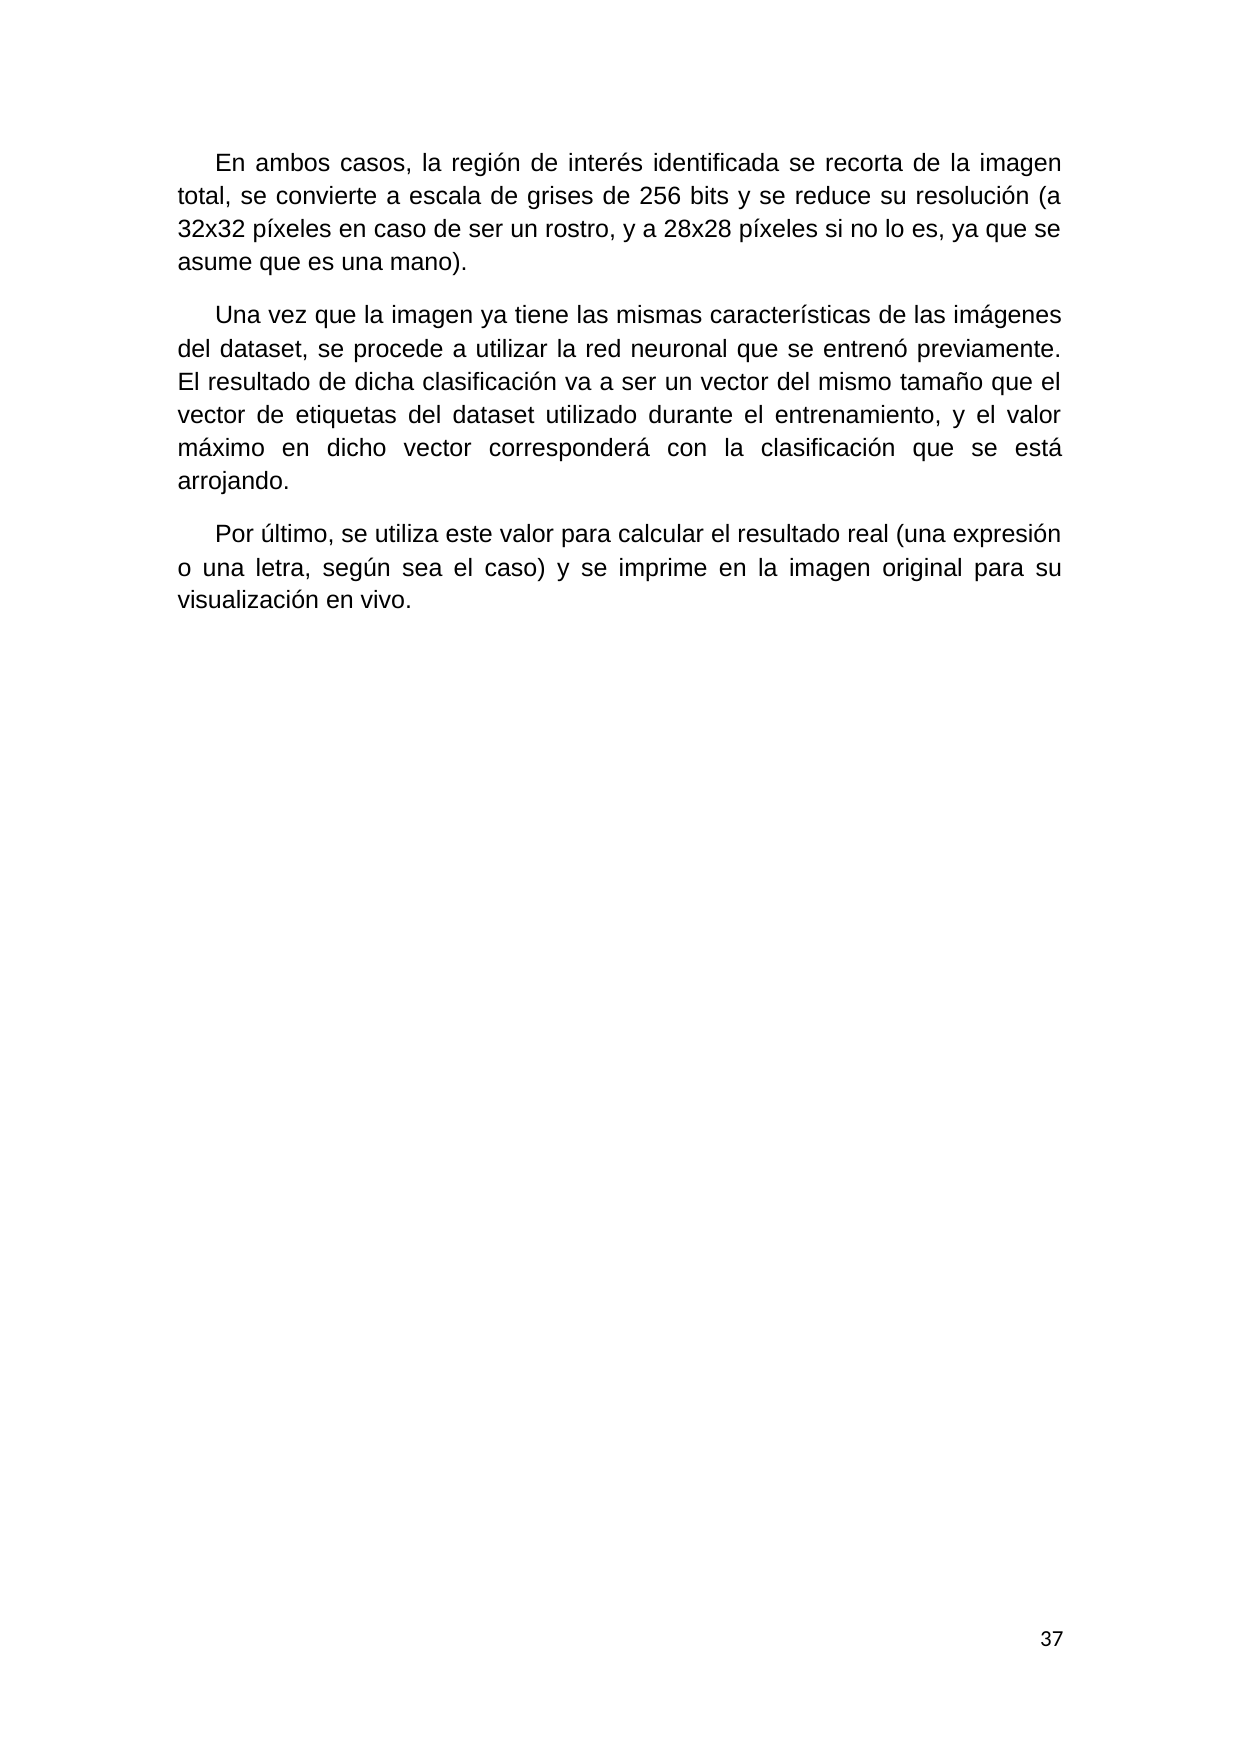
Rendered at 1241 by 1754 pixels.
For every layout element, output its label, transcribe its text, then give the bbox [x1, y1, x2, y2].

text En ambos casos, la región de interés identificada se recorta de la imagen total, se convierte a escala de grises de 256 bits y se reduce su resolución (a 32x32 píxeles en caso de ser un rostro, y a 28x28 píxeles si no lo es, ya que se asume que es una mano). [177, 148, 1063, 275]
text Una vez que la imagen ya tiene las mismas características de las imágenes del dataset, se procede a utilizar la red neuronal que se entrenó previamente. El resultado de dicha clasificación va a ser un vector del mismo tamaño que el vector de etiquetas del dataset utilizado durante el entrenamiento, y el valor máximo en dicho vector corresponderá con la clasificación que se está arrojando. [177, 301, 1063, 494]
text Por último, se utiliza este valor para calcular el resultado real (una expresión o una letra, según sea el caso) y se imprime en la imagen original para su visualización en vivo. [177, 519, 1063, 614]
